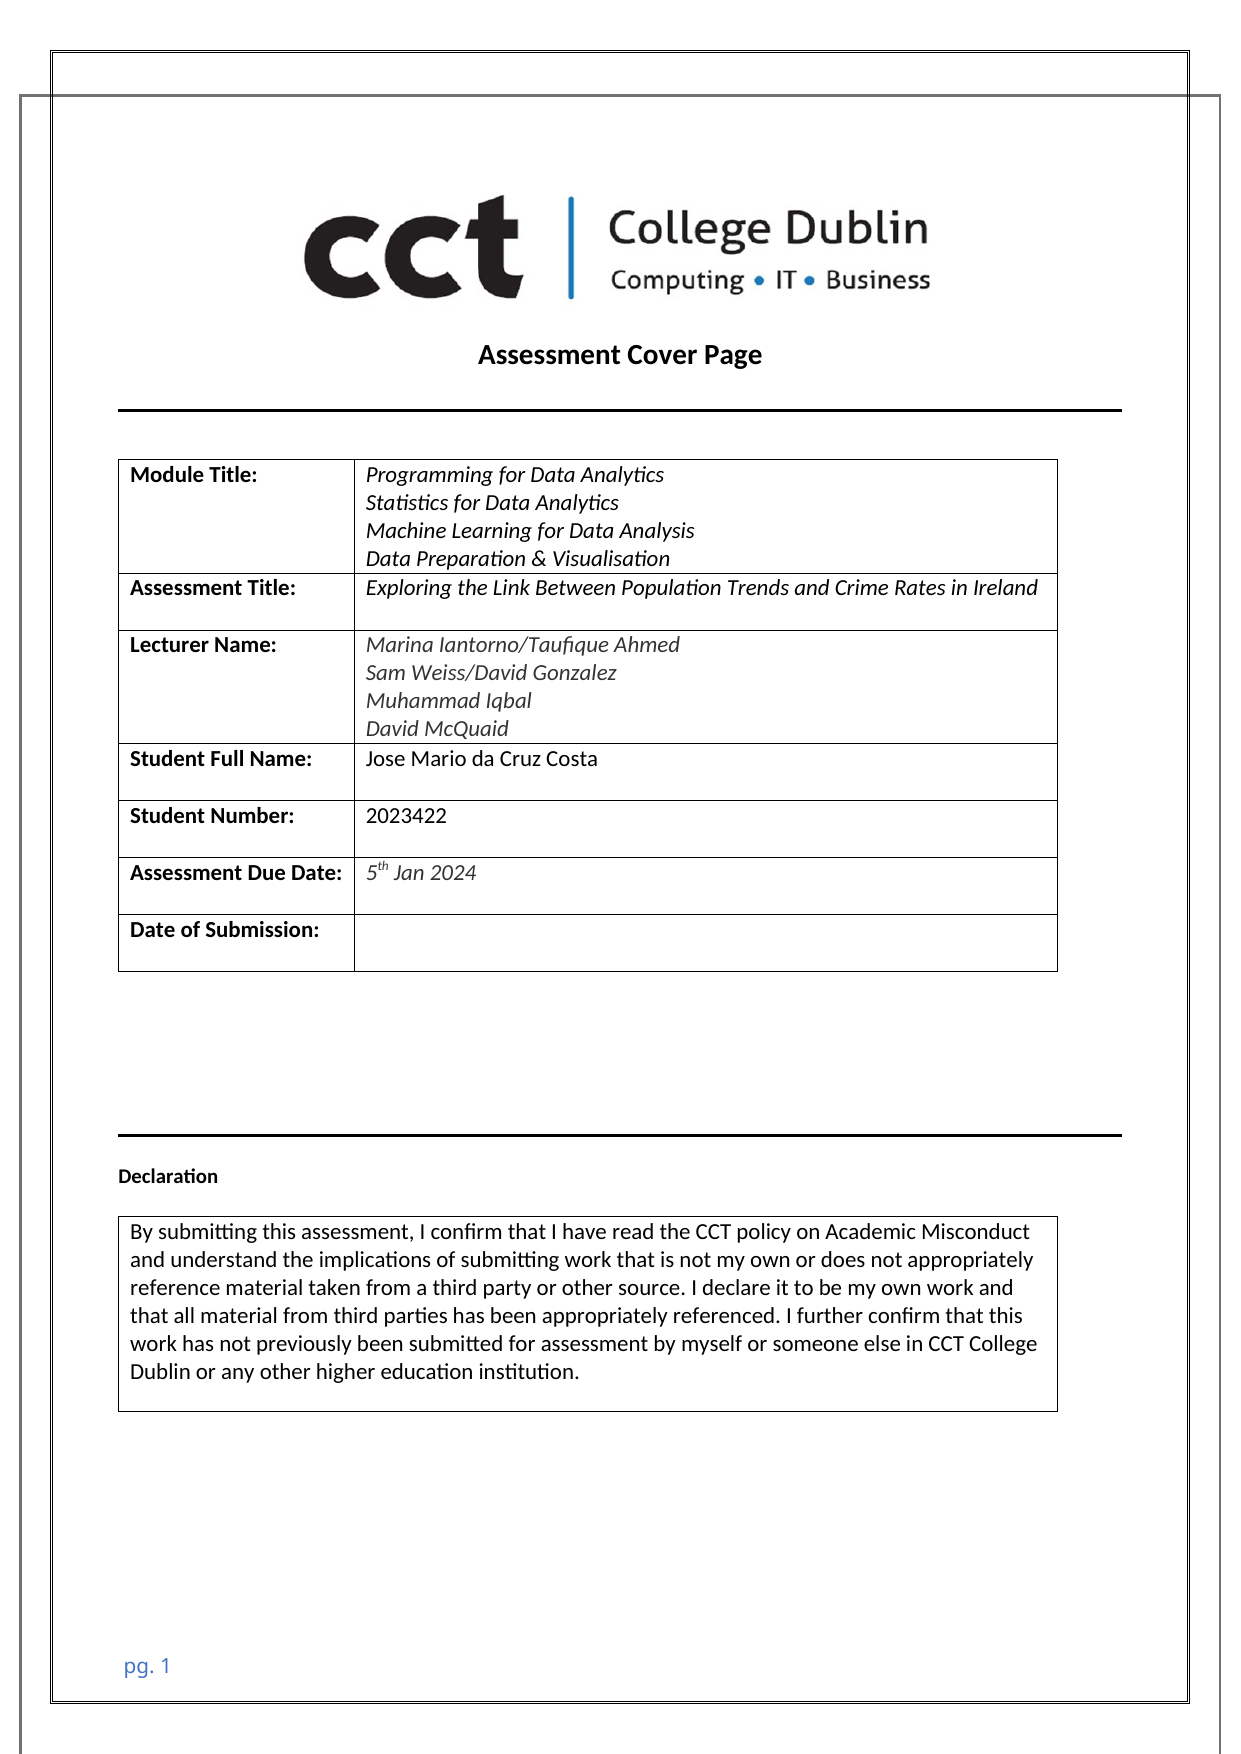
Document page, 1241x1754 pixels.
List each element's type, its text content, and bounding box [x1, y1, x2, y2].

table_header Programming for Data Analytics Statistics for Data Analytics Machine Learning for Data Analysis Data Preparation & Visualisation [355, 460, 1057, 572]
text Declaration [118, 1163, 1122, 1188]
table_cell Lecturer Name: [119, 631, 354, 743]
table_cell Marina Iantorno/Taufique Ahmed Sam Weiss/David Gonzalez Muhammad Iqbal David McQuaid [355, 631, 1057, 743]
table_header Module Title: [119, 460, 354, 572]
picture [301, 163, 940, 336]
table_header By submitting this assessment, I confirm that I have read the CCT policy on Academic Misconduct and understand the implications of submitting work that is not my own or does not appropriately reference material taken from a third party or other source. I declare it to be my own work and that all material from third parties has been appropriately referenced. I further confirm that this work has not previously been submitted for assessment by myself or someone else in CCT College Dublin or any other higher education institution. [119, 1217, 1057, 1411]
table_cell Student Number: [119, 801, 354, 857]
table_cell Jose Mario da Cruz Costa [355, 744, 1057, 800]
table_cell [355, 915, 1057, 971]
table_cell Assessment Title: [119, 574, 354, 629]
table_cell 5th Jan 2024 [355, 858, 1057, 914]
table_cell 2023422 [355, 801, 1057, 857]
table_cell Date of Submission: [119, 915, 354, 971]
text Assessment Cover Page [118, 336, 1122, 372]
table_cell Student Full Name: [119, 744, 354, 800]
table_cell Exploring the Link Between Population Trends and Crime Rates in Ireland [355, 574, 1057, 629]
table_cell Assessment Due Date: [119, 858, 354, 914]
